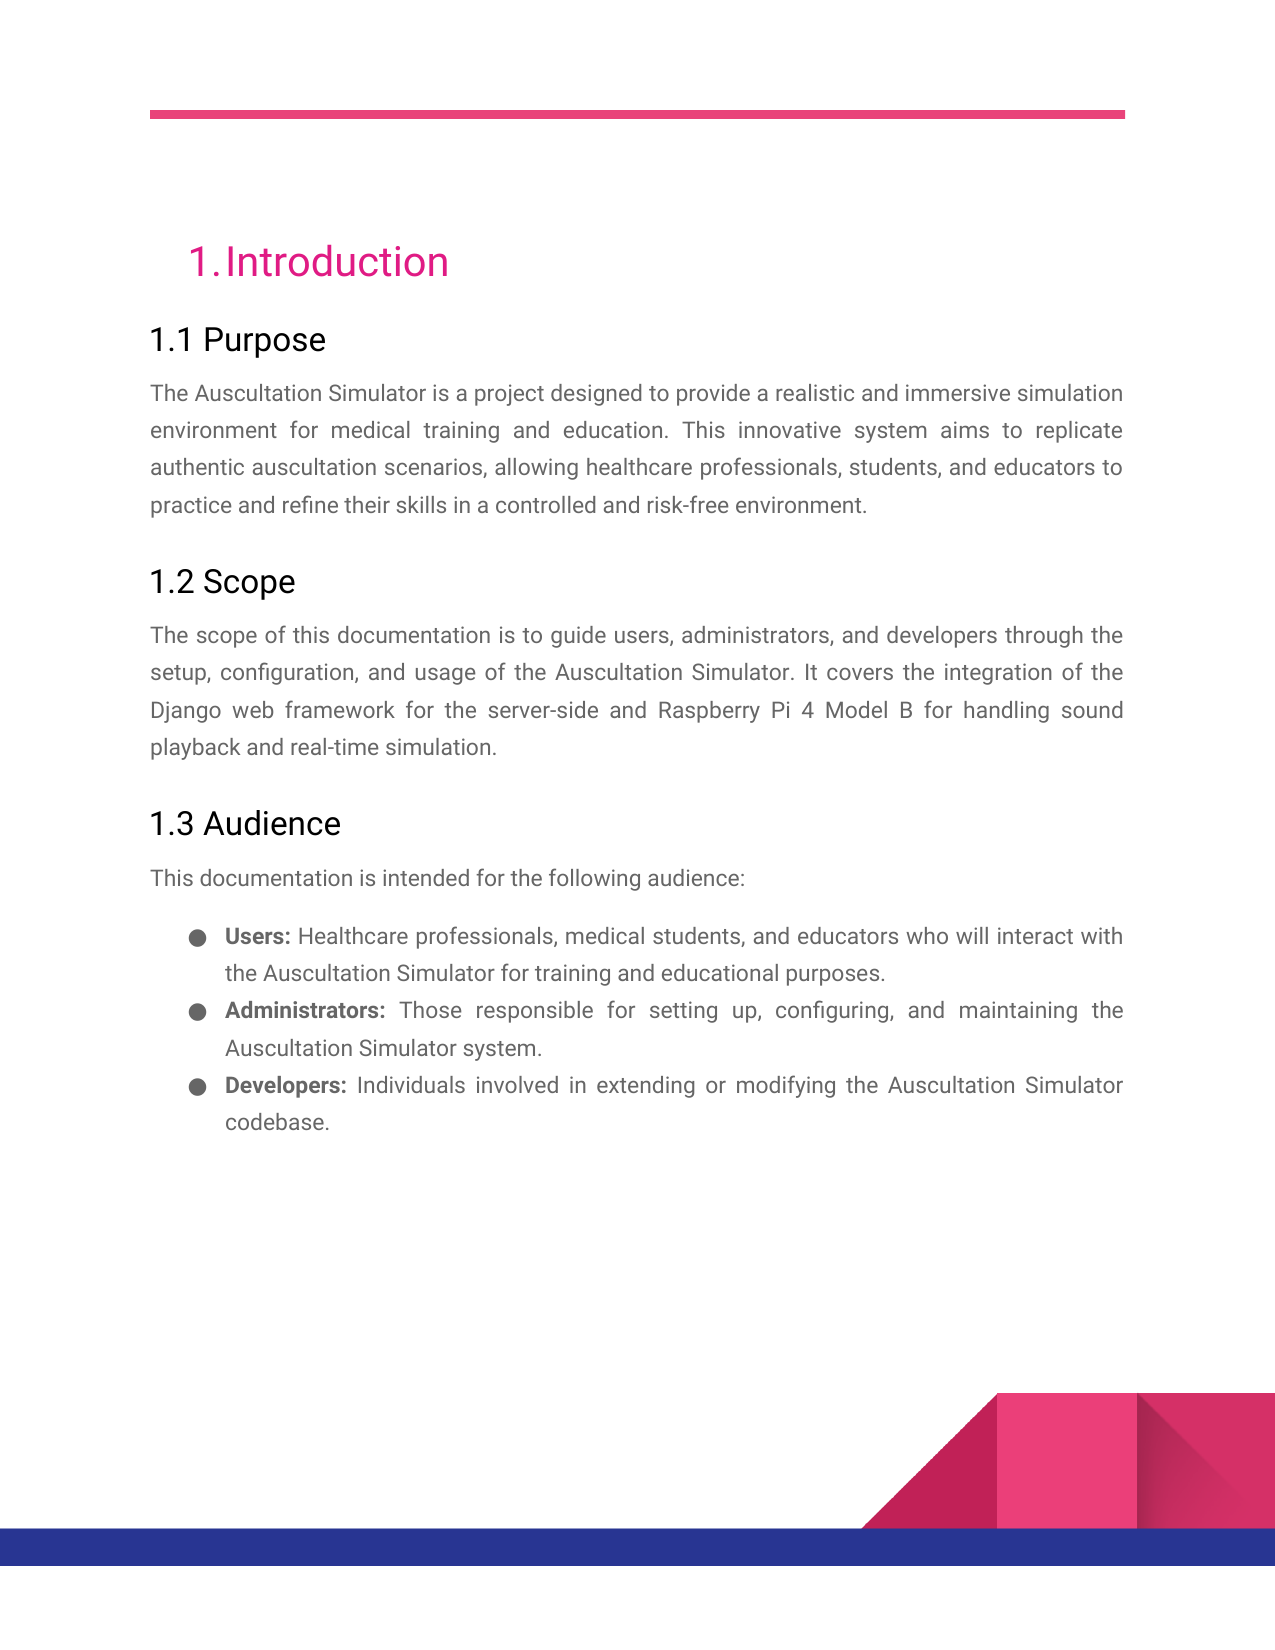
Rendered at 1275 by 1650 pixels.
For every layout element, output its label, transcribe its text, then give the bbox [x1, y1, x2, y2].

text The Auscultation Simulator is a project designed to provide a realistic and immersive simulation environment for medical training and education. This innovative system aims to replicate authentic auscultation scenarios, allowing healthcare professionals, students, and educators to practice and refine their skills in a controlled and risk-free environment. [150, 380, 1125, 519]
text This documentation is intended for the following audience: [150, 865, 1125, 892]
subtitle Introduction [187, 238, 1125, 287]
subtitle 1.3 Audience [148, 805, 1125, 844]
subtitle 1.1 Purpose [148, 320, 1125, 359]
list Administrators: Those responsible for setting up, configuring, and maintaining the Auscultation Simulator system. [187, 997, 1125, 1062]
text The scope of this documentation is to guide users, administrators, and developers through the setup, configuration, and usage of the Auscultation Simulator. It covers the integration of the Django web framework for the server-side and Raspberry Pi 4 Model B for handling sound playback and real-time simulation. [150, 622, 1125, 761]
picture [150, 110, 1125, 119]
subtitle 1.2 Scope [148, 562, 1125, 601]
list Developers: Individuals involved in extending or modifying the Auscultation Simulator codebase. [187, 1072, 1125, 1136]
picture [0, 1391, 1275, 1566]
list Users: Healthcare professionals, medical students, and educators who will interact with the Auscultation Simulator for training and educational purposes. [187, 923, 1125, 987]
